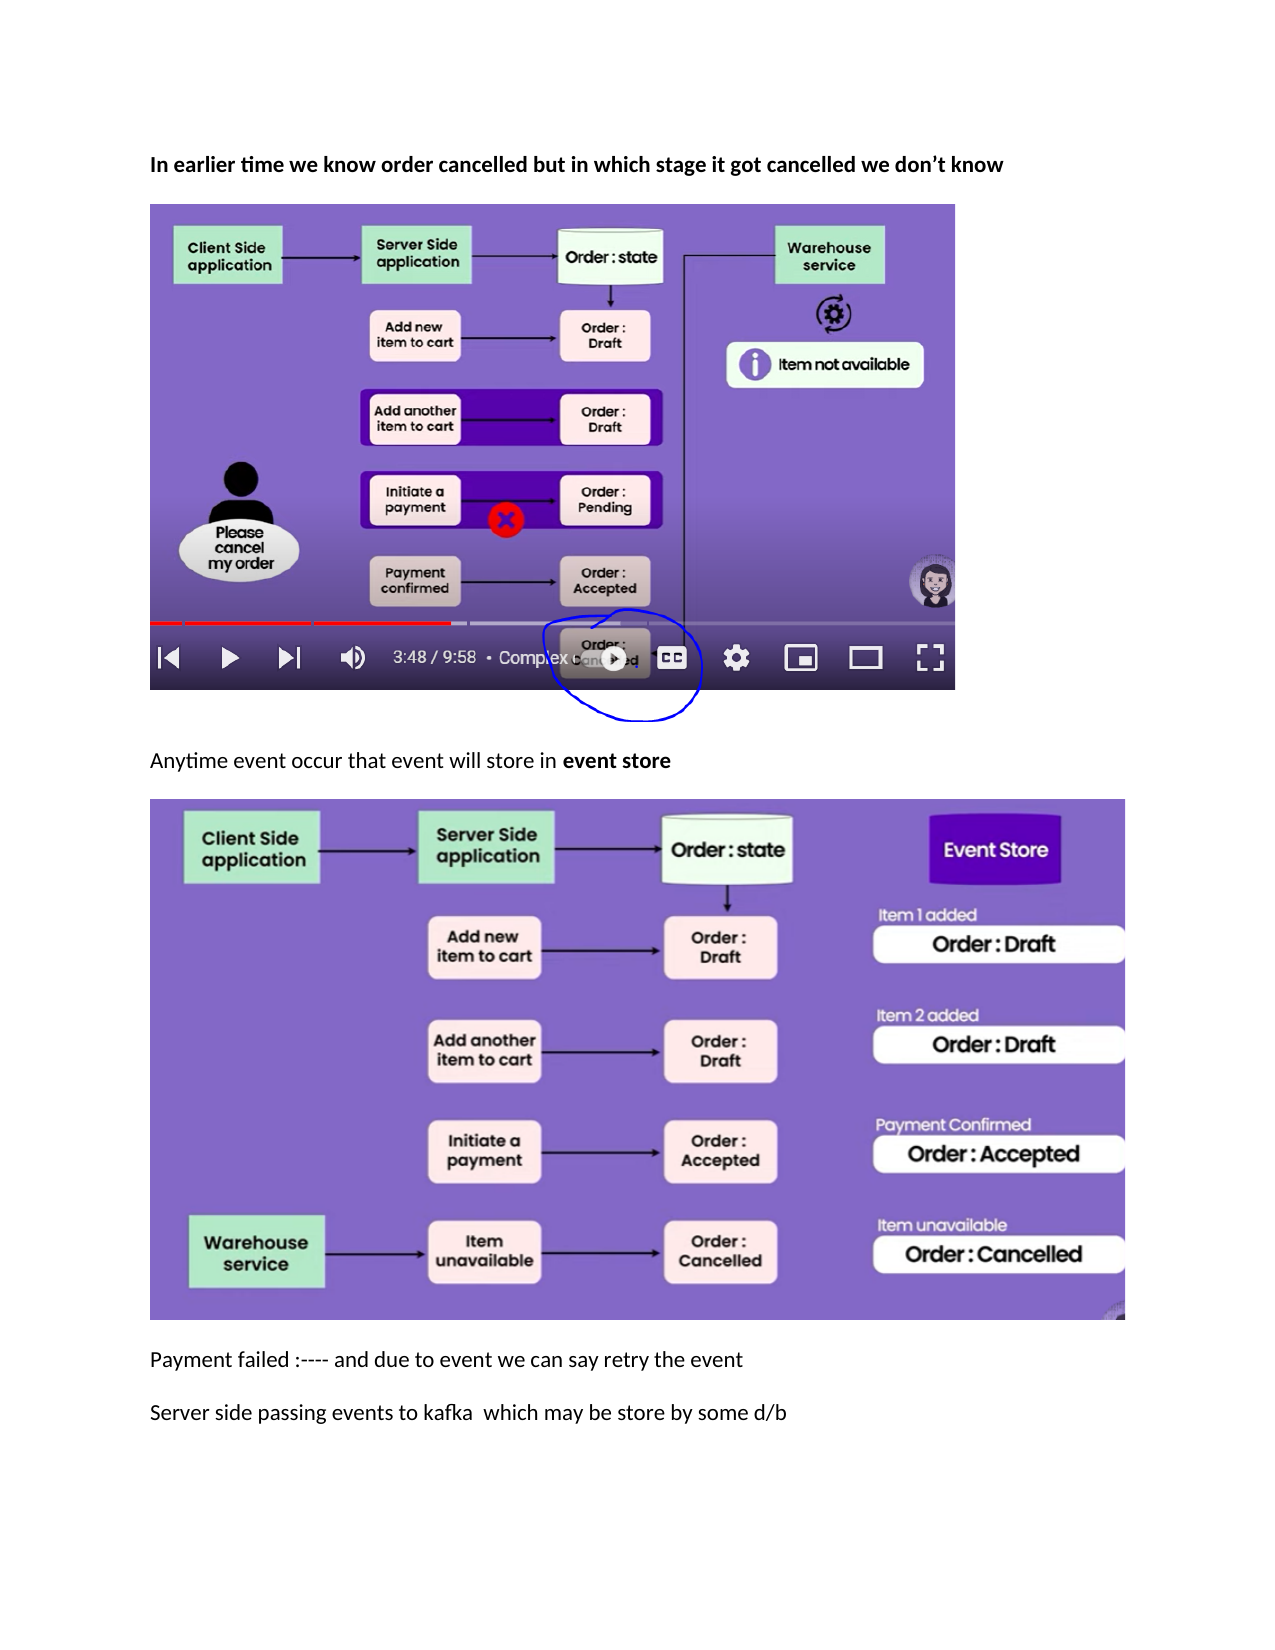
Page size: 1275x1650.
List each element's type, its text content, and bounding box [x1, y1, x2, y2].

text Server side passing events to kafka which may be store by some d/b [150, 1398, 1125, 1426]
text In earlier time we know order cancelled but in which stage it got cancelled we don’t know [150, 150, 1125, 178]
picture [150, 203, 956, 722]
text Payment failed :---- and due to event we can say retry the event [150, 1345, 1125, 1373]
picture [150, 799, 1125, 1320]
text Anytime event occur that event will store in event store [150, 746, 1125, 774]
